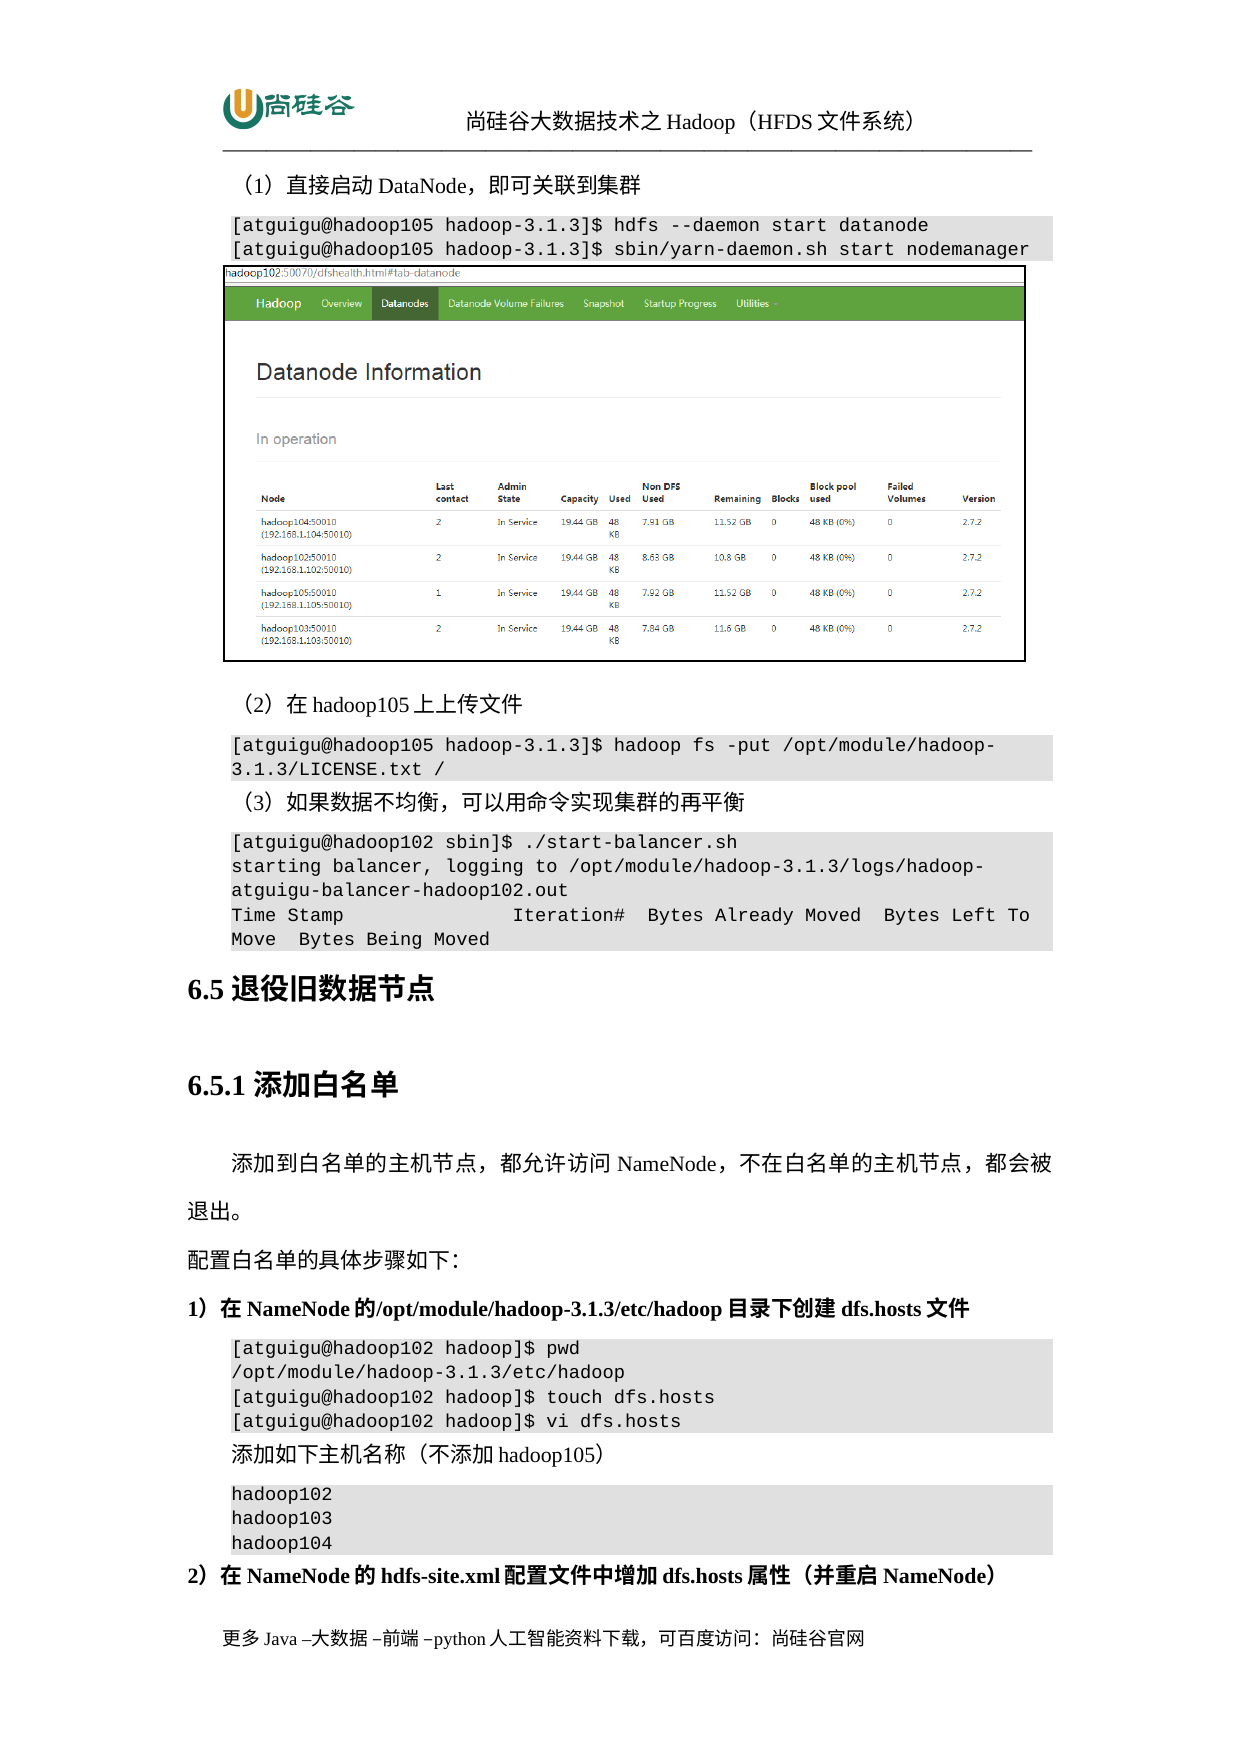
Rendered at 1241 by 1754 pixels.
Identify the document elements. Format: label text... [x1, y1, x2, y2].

text 添加如下主机名称（不添加hadoop105） [231, 1436, 1053, 1469]
text [atguigu@hadoop105 hadoop-3.1.3]$ hdfs --daemon start datanode [231, 216, 1053, 237]
text hadoop104 [231, 1533, 1053, 1555]
text Time Stamp Iteration# Bytes Already Moved Bytes Left To Move Bytes Being Moved [231, 906, 1053, 951]
text [atguigu@hadoop105 hadoop-3.1.3]$ hadoop fs -put /opt/module/hadoop-3.1.3/LICENSE.txt / [231, 735, 1053, 781]
list 2）在NameNode的hdfs-site.xml配置文件中增加dfs.hosts属性（并重启NameNode） [187, 1558, 1053, 1590]
picture [225, 267, 1024, 660]
text 配置白名单的具体步骤如下： [187, 1242, 1053, 1275]
subtitle 6.5.1 添加白名单 [187, 1050, 1053, 1115]
list （1）直接启动DataNode，即可关联到集群 [231, 167, 1053, 200]
text [atguigu@hadoop102 sbin]$ ./start-balancer.sh [231, 832, 1053, 854]
list 1）在NameNode的/opt/module/hadoop-3.1.3/etc/hadoop目录下创建dfs.hosts文件 [187, 1291, 1053, 1323]
subtitle 6.5 退役旧数据节点 [187, 954, 1053, 1019]
text hadoop102 [231, 1485, 1053, 1506]
text [atguigu@hadoop102 hadoop]$ touch dfs.hosts [231, 1388, 1053, 1409]
list （3）如果数据不均衡，可以用命令实现集群的再平衡 [231, 784, 1053, 817]
text starting balancer, logging to /opt/module/hadoop-3.1.3/logs/hadoop-atguigu-balancer-hadoop102.out [231, 857, 1053, 902]
list （2）在hadoop105上上传文件 [231, 687, 1053, 719]
text /opt/module/hadoop-3.1.3/etc/hadoop [231, 1363, 1053, 1384]
text 添加到白名单的主机节点，都允许访问NameNode，不在白名单的主机节点，都会被退出。 [187, 1145, 1053, 1226]
picture [222, 88, 356, 130]
text hadoop103 [231, 1509, 1053, 1530]
text [atguigu@hadoop102 hadoop]$ vi dfs.hosts [231, 1412, 1053, 1433]
text [atguigu@hadoop105 hadoop-3.1.3]$ sbin/yarn-daemon.sh start nodemanager [231, 240, 1053, 261]
text [atguigu@hadoop102 hadoop]$ pwd [231, 1339, 1053, 1360]
